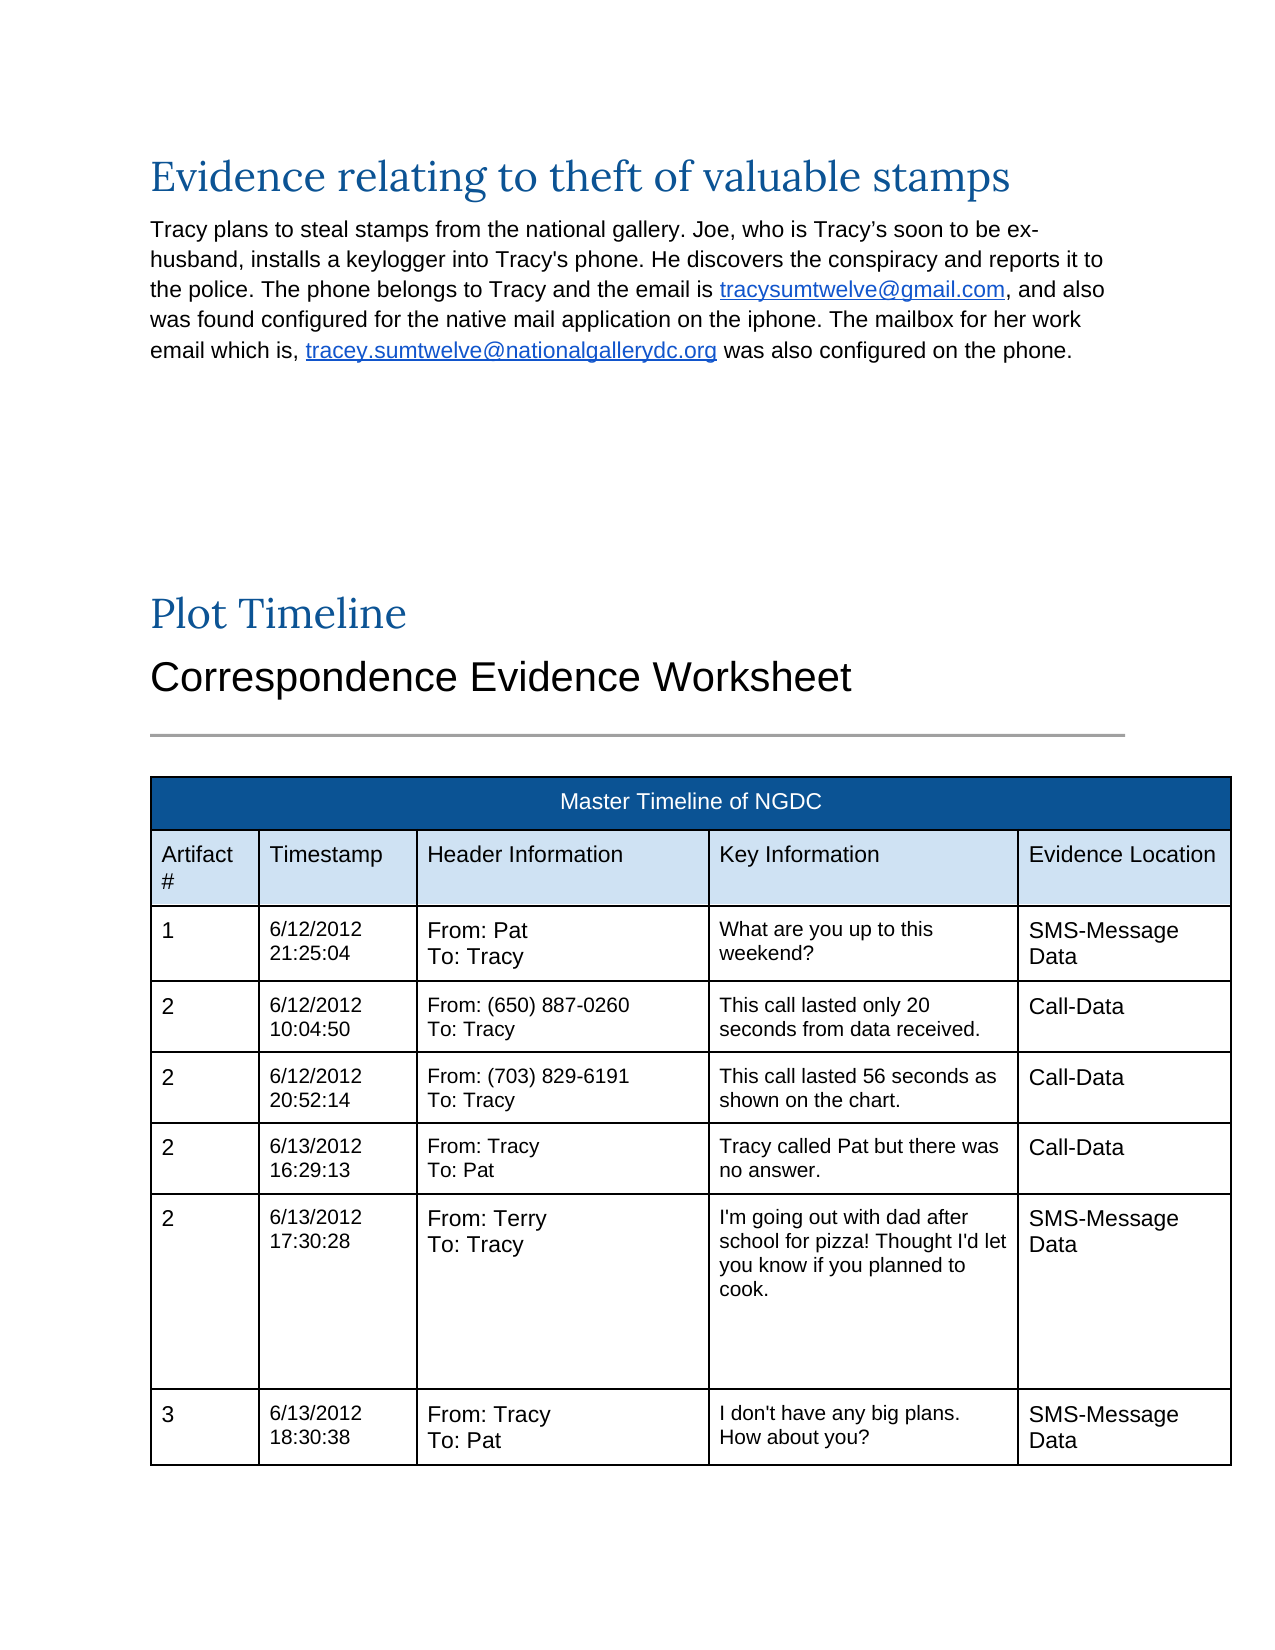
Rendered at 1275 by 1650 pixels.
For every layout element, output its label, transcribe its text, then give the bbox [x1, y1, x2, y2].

subtitle Evidence relating to theft of valuable stamps [150, 150, 1125, 203]
table_cell 6/13/2012 18:30:38 [260, 1390, 416, 1464]
table_cell What are you up to this weekend? [710, 907, 1017, 980]
table_cell 6/12/2012 10:04:50 [260, 982, 416, 1051]
table_cell From: (650) 887-0260 To: Tracy [418, 982, 708, 1051]
table_cell Header Information [418, 831, 708, 904]
table_cell 6/13/2012 17:30:28 [260, 1195, 416, 1388]
table_cell I don't have any big plans. How about you? [710, 1390, 1017, 1464]
table_cell This call lasted only 20 seconds from data received. [710, 982, 1017, 1051]
table_cell 2 [152, 1124, 258, 1193]
subtitle Correspondence Evidence Worksheet [150, 653, 1125, 701]
table_cell From: Pat To: Tracy [418, 907, 708, 980]
table_cell SMS-Message Data [1019, 907, 1230, 980]
table_cell 3 [152, 1390, 258, 1464]
table_cell From: Terry To: Tracy [418, 1195, 708, 1388]
table_cell 6/12/2012 20:52:14 [260, 1053, 416, 1122]
table_cell Artifact # [152, 831, 258, 904]
text Tracy plans to steal stamps from the national gallery. Joe, who is Tracy’s soon to be ex-husband, installs a keylogger into Tracy's phone. He discovers the conspiracy and reports it to the police. The phone belongs to Tracy and the email is tracysumtwelve@gmail.com, and also was found configured for the native mail application on the iphone. The mailbox for her work email which is, tracey.sumtwelve@nationalgallerydc.org was also configured on the phone. [150, 216, 1125, 363]
table_cell 2 [152, 1053, 258, 1122]
table_cell From: Tracy To: Pat [418, 1124, 708, 1193]
table_cell 1 [152, 907, 258, 980]
table_header Master Timeline of NGDC [152, 778, 1230, 829]
table_cell Call-Data [1019, 1124, 1230, 1193]
table_cell This call lasted 56 seconds as shown on the chart. [710, 1053, 1017, 1122]
table_cell I'm going out with dad after school for pizza! Thought I'd let you know if you planned to cook. [710, 1195, 1017, 1388]
table_cell SMS-Message Data [1019, 1390, 1230, 1464]
table_cell Call-Data [1019, 982, 1230, 1051]
table_cell Tracy called Pat but there was no answer. [710, 1124, 1017, 1193]
table_cell 6/12/2012 21:25:04 [260, 907, 416, 980]
table_cell SMS-Message Data [1019, 1195, 1230, 1388]
table_cell 6/13/2012 16:29:13 [260, 1124, 416, 1193]
table_cell From: Tracy To: Pat [418, 1390, 708, 1464]
subtitle Plot Timeline [150, 587, 1125, 640]
table_cell Call-Data [1019, 1053, 1230, 1122]
table_cell Key Information [710, 831, 1017, 904]
table_cell Evidence Location [1019, 831, 1230, 904]
table_cell From: (703) 829-6191 To: Tracy [418, 1053, 708, 1122]
table_cell Timestamp [260, 831, 416, 904]
table_cell 2 [152, 1195, 258, 1388]
table_cell 2 [152, 982, 258, 1051]
